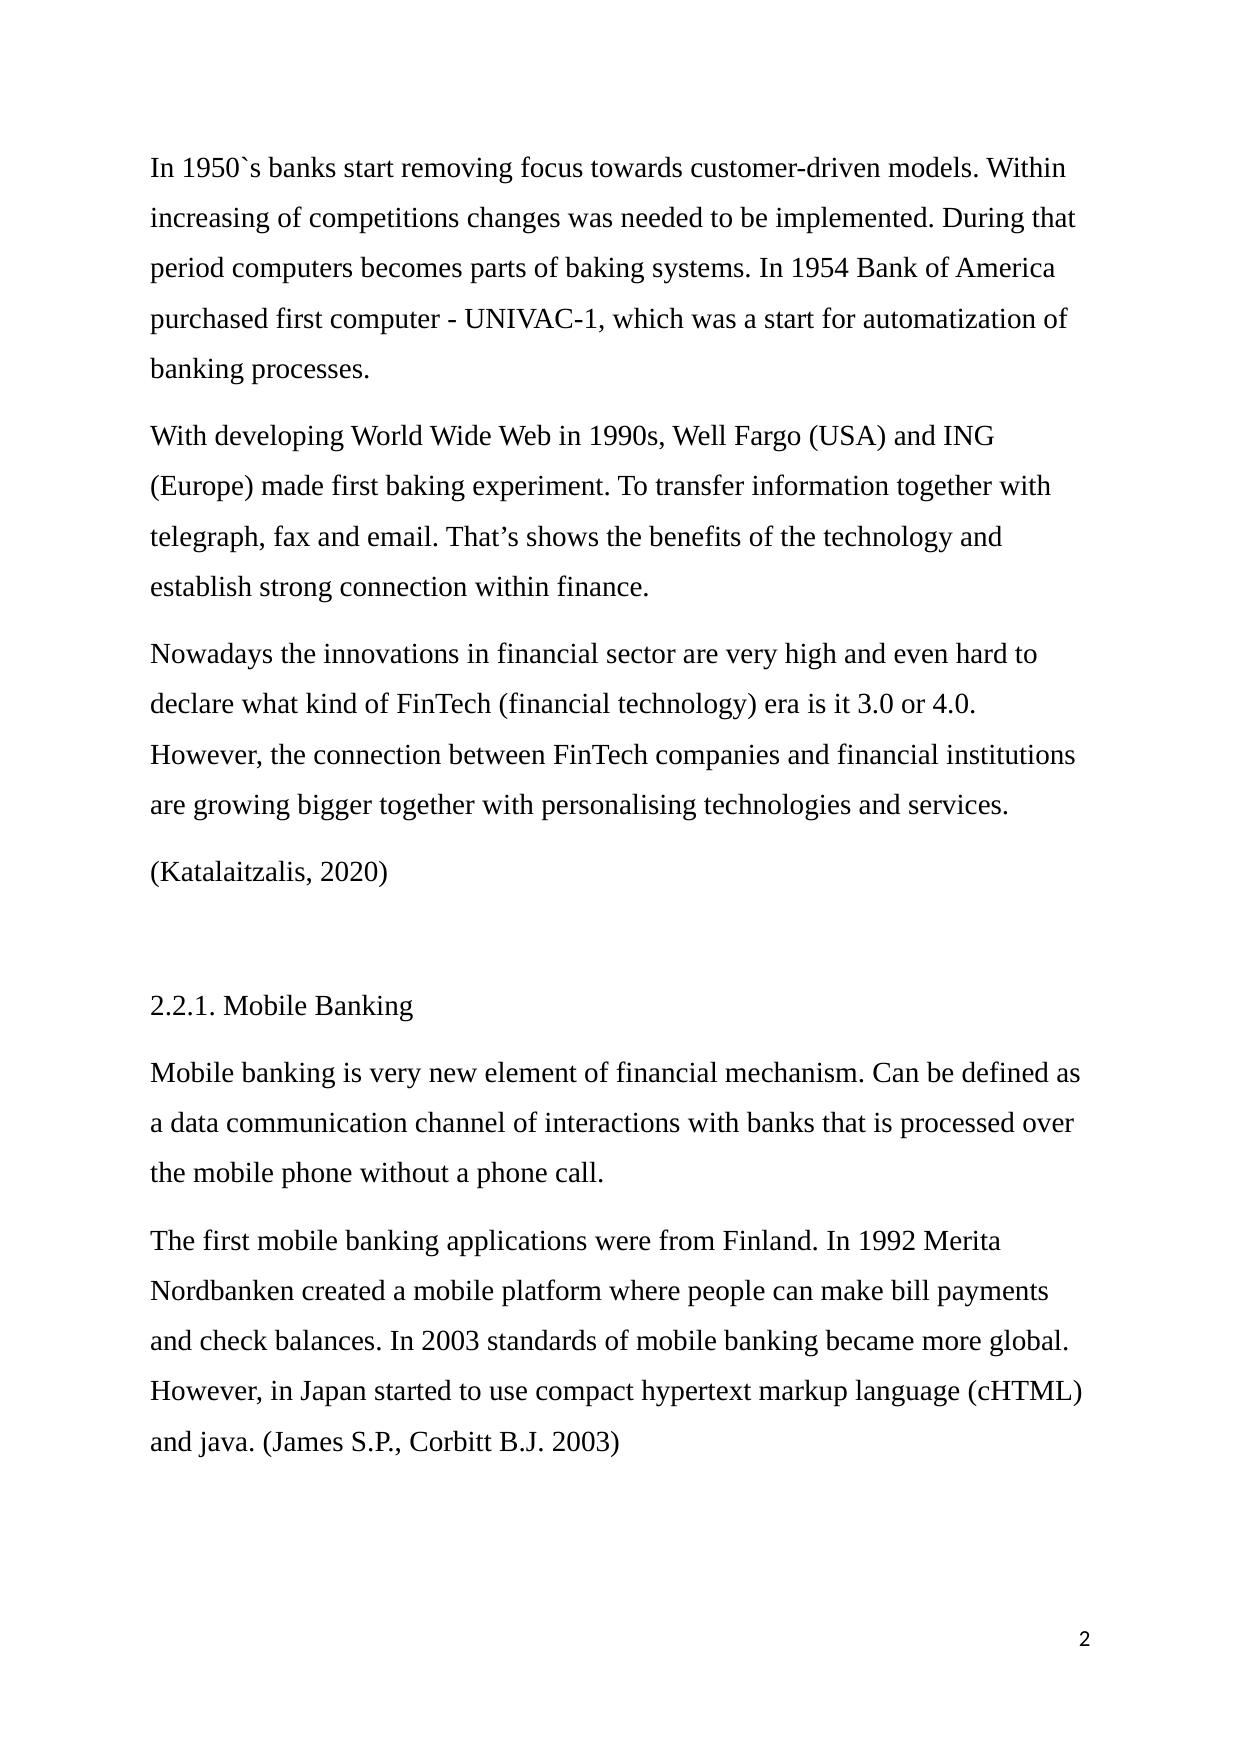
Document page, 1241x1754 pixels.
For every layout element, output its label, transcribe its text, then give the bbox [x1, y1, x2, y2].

text (Katalaitzalis, 2020) [150, 854, 1090, 888]
text Mobile banking is very new element of financial mechanism. Can be defined as a data communication channel of interactions with banks that is processed over the mobile phone without a phone call. [150, 1055, 1090, 1189]
text With developing World Wide Web in 1990s, Well Fargo (USA) and ING (Europe) made first baking experiment. To transfer information together with telegraph, fax and email. That’s shows the benefits of the technology and establish strong connection within finance. [150, 418, 1090, 603]
text Nowadays the innovations in financial sector are very high and even hard to declare what kind of FinTech (financial technology) era is it 3.0 or 4.0. However, the connection between FinTech companies and financial institutions are growing bigger together with personalising technologies and services. [150, 636, 1090, 821]
text 2.2.1. Mobile Banking [150, 988, 1090, 1022]
text The first mobile banking applications were from Finland. In 1992 Merita Nordbanken created a mobile platform where people can make bill payments and check balances. In 2003 standards of mobile banking became more global. However, in Japan started to use compact hypertext markup language (cHTML) and java. (James S.P., Corbitt B.J. 2003) [150, 1223, 1090, 1457]
text In 1950`s banks start removing focus towards customer-driven models. Within increasing of competitions changes was needed to be implemented. During that period computers becomes parts of baking systems. In 1954 Bank of America purchased first computer - UNIVAC-1, which was a start for automatization of banking processes. [150, 150, 1090, 385]
